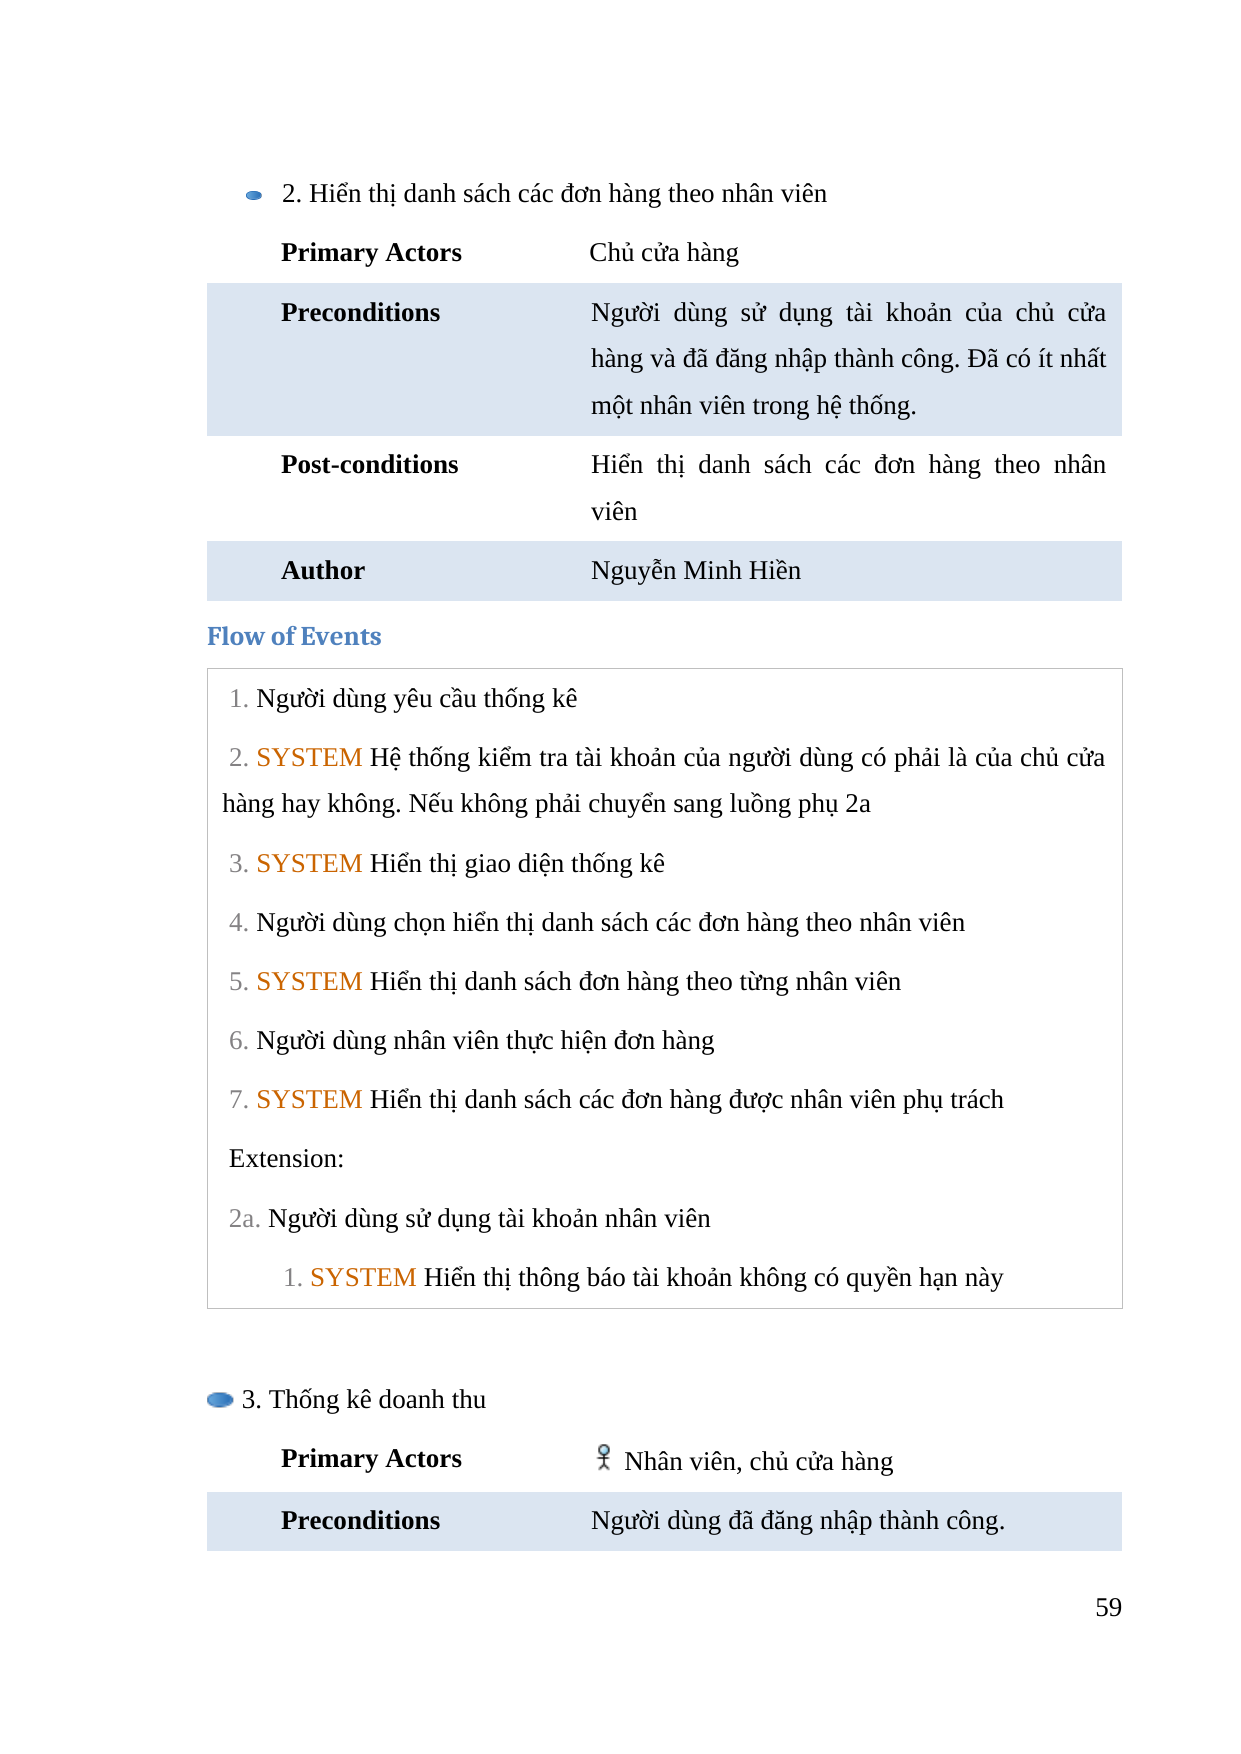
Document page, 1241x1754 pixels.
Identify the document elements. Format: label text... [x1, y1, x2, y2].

table_cell 3. SYSTEM Hiển thị giao diện thống kê [208, 834, 1122, 893]
text Flow of Events [207, 621, 1122, 653]
table_cell Nguyễn Minh Hiền [515, 541, 1122, 601]
table_cell Preconditions [207, 283, 515, 436]
table_header Primary Actors [207, 1430, 515, 1492]
table_cell Người dùng sử dụng tài khoản của chủ cửa hàng và đã đăng nhập thành công. Đã có ít nhất một nhân viên trong hệ thống. [515, 283, 1122, 436]
picture [589, 1443, 618, 1471]
table_header Primary Actors [207, 224, 515, 283]
table_cell Author [207, 541, 515, 601]
table_cell Post-conditions [207, 436, 515, 541]
table_cell 4. Người dùng chọn hiển thị danh sách các đơn hàng theo nhân viên 5. SYSTEM Hiển thị danh sách đơn hàng theo từng nhân viên 6. Người dùng nhân viên thực hiện đơn hàng 7. SYSTEM Hiển thị danh sách các đơn hàng được nhân viên phụ trách Extension: 2a. Người dùng sử dụng tài khoản nhân viên 1. SYSTEM Hiển thị thông báo tài khoản không có quyền hạn này [208, 893, 1122, 1307]
list 2. Hiển thị danh sách các đơn hàng theo nhân viên [244, 177, 1122, 208]
text 3. Thống kê doanh thu [207, 1380, 1122, 1414]
table_cell Người dùng đã đăng nhập thành công. [515, 1492, 1122, 1551]
table_cell Preconditions [207, 1492, 515, 1551]
picture [206, 1385, 235, 1409]
table_header 1. Người dùng yêu cầu thống kê 2. SYSTEM Hệ thống kiểm tra tài khoản của người dùng có phải là của chủ cửa hàng hay không. Nếu không phải chuyển sang luồng phụ 2a [208, 669, 1122, 834]
table_header Chủ cửa hàng [515, 224, 1122, 283]
table_cell Hiển thị danh sách các đơn hàng theo nhân viên [515, 436, 1122, 541]
table_header Nhân viên, chủ cửa hàng [515, 1430, 1122, 1492]
picture [245, 186, 262, 203]
